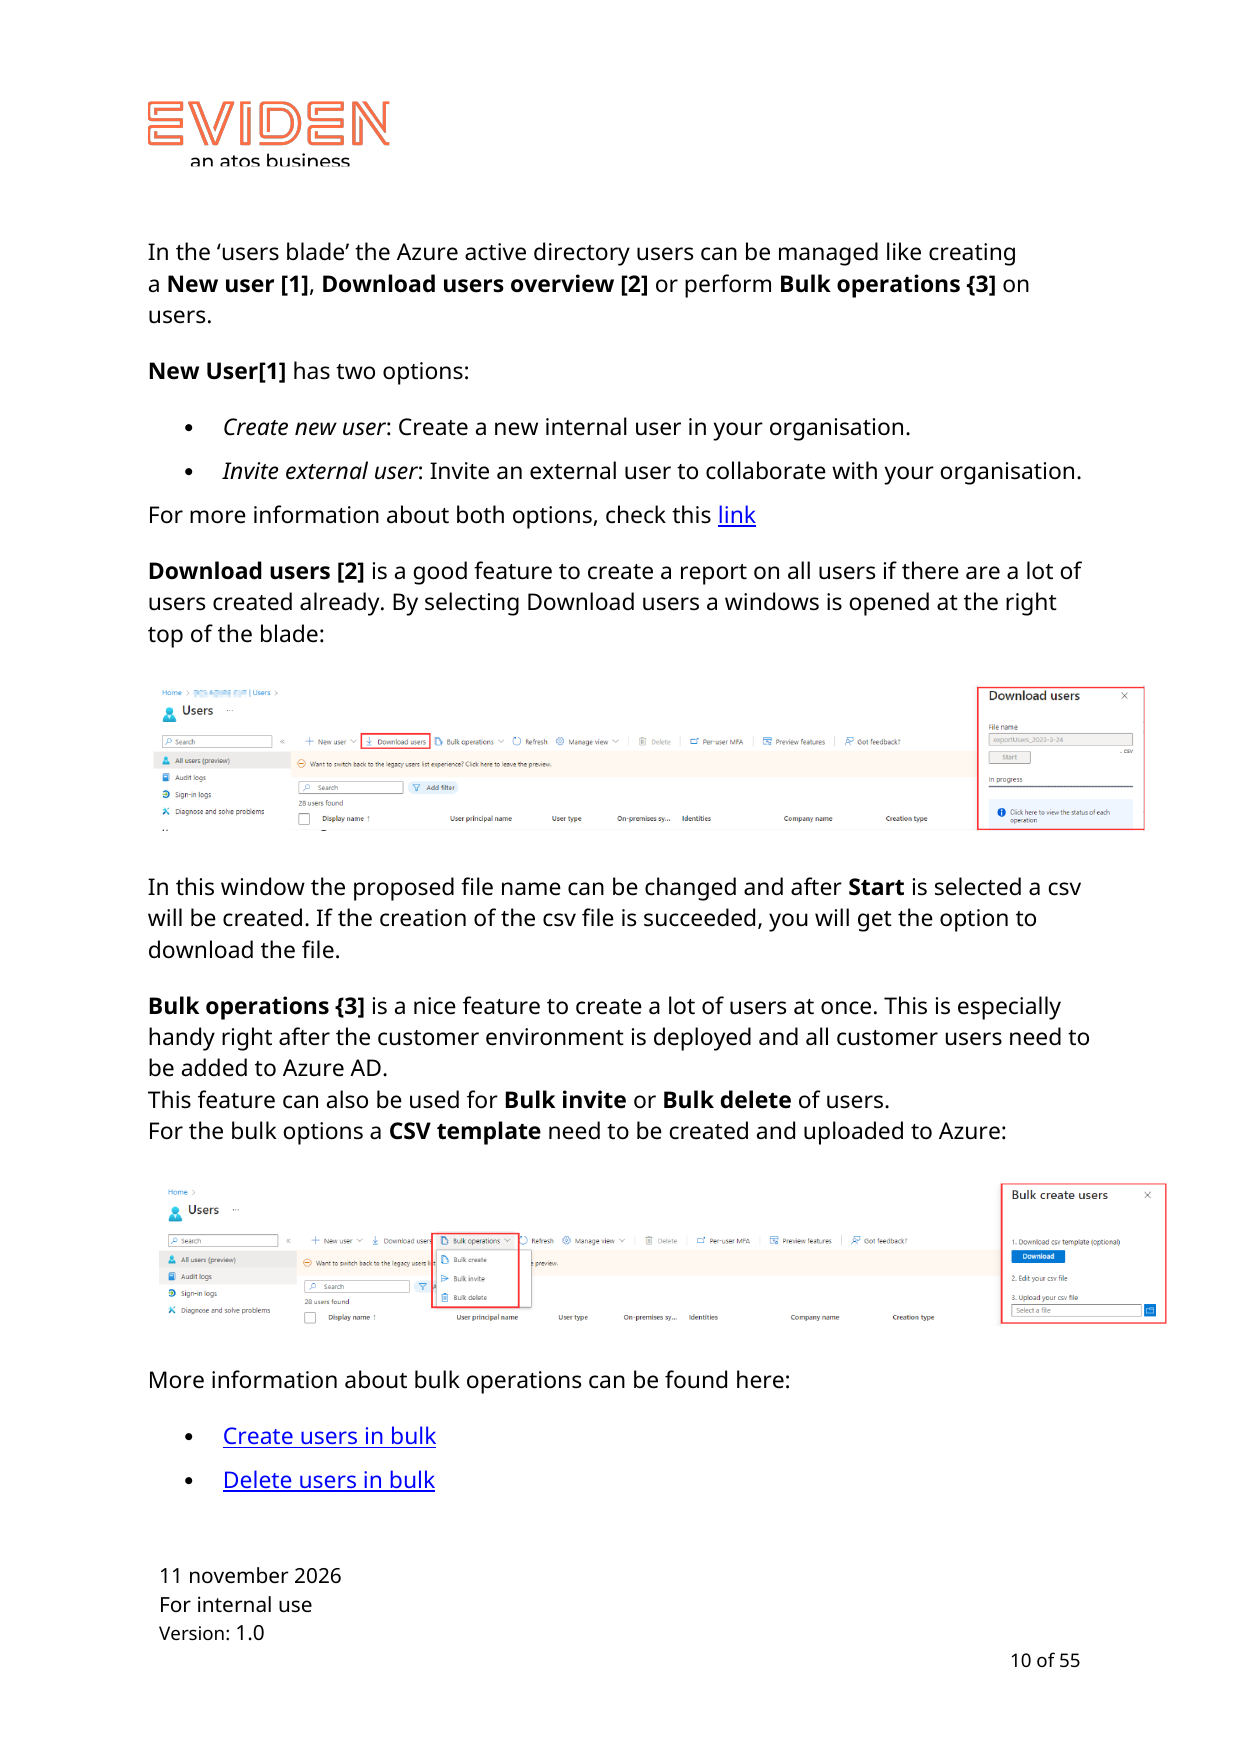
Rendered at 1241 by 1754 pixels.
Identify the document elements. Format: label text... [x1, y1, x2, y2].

text Bulk operations {3] is a nice feature to create a lot of users at once. This is especially handy right after the customer environment is deployed and all customer users need to be added to Azure AD. This feature can also be used for Bulk invite or Bulk delete of users. For the bulk options a CSV template need to be created and uploaded to Azure: [148, 990, 1093, 1146]
text New User[1] has two options: [148, 355, 1093, 386]
picture [147, 101, 390, 167]
list Create new user: Create a new internal user in your organisation. [185, 411, 1093, 442]
text In this window the proposed file name can be changed and after Start is selected a csv will be created. If the creation of the csv file is succeeded, you will get the option to download the file. [148, 871, 1093, 965]
text More information about bulk operations can be found here: [148, 1364, 1093, 1395]
picture [147, 673, 1164, 847]
text Download users [2] is a good feature to create a report on all users if there are a lot of users created already. By selecting Download users a windows is opened at the right top of the blade: [148, 555, 1093, 649]
picture [147, 1171, 1174, 1339]
text For more information about both options, check this link [148, 499, 1093, 530]
list Create users in bulk [185, 1420, 1093, 1452]
list Invite external user: Invite an external user to collaborate with your organisation. [185, 455, 1093, 486]
text In the ‘users blade’ the Azure active directory users can be managed like creating a New user [1], Download users overview [2] or perform Bulk operations {3] on users. [148, 236, 1093, 330]
list Delete users in bulk [185, 1464, 1093, 1495]
